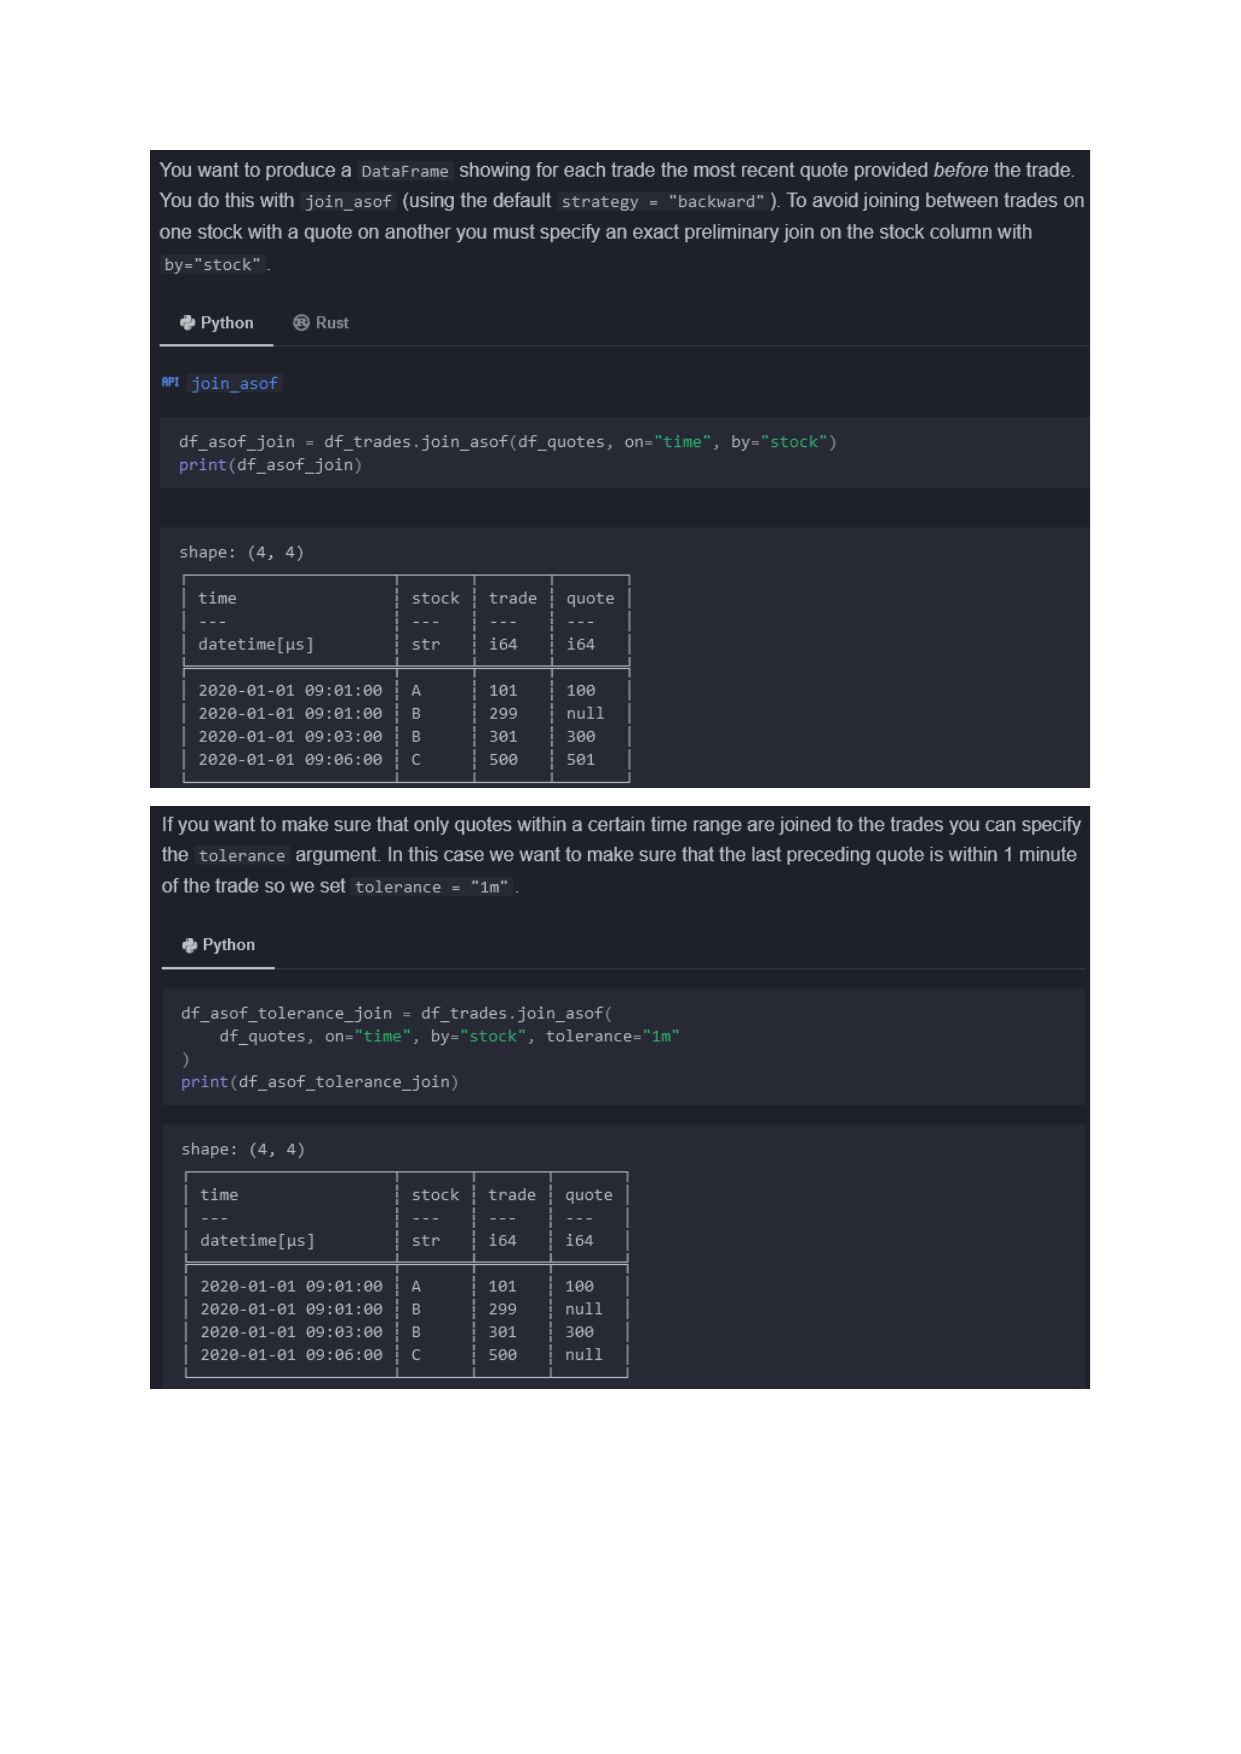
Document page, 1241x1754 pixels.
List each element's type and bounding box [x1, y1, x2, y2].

picture [150, 150, 1091, 788]
picture [150, 806, 1091, 1389]
